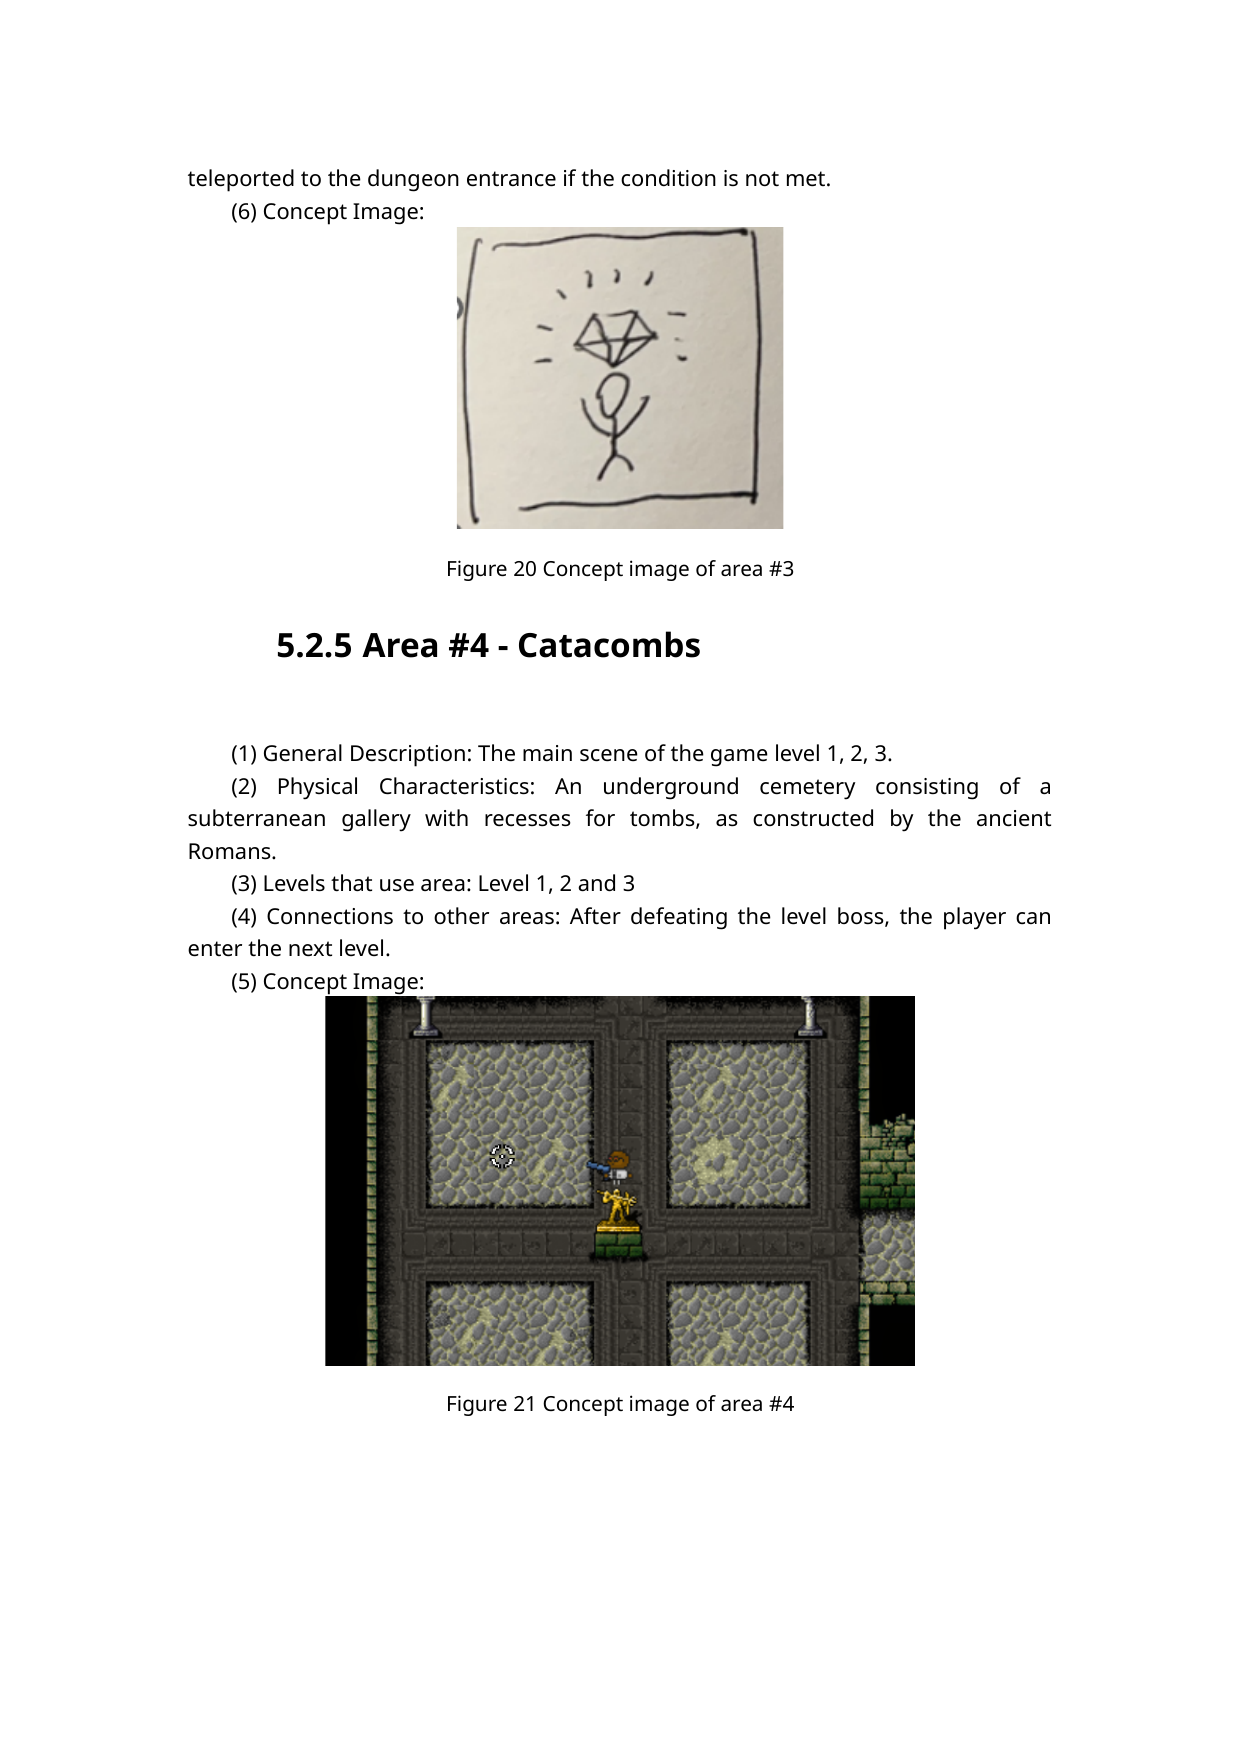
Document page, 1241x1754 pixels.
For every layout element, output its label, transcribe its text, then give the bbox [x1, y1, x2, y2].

subtitle Area #4 - Catacombs [276, 612, 1053, 677]
picture [456, 227, 784, 529]
text (3) Levels that use area: Level 1, 2 and 3 [187, 867, 1053, 899]
text (4) Connections to other areas: After defeating the level boss, the player can enter the next level. [187, 899, 1053, 964]
text (1) General Description: The main scene of the game level 1, 2, 3. [187, 737, 1053, 769]
text (5) Concept Image: [187, 964, 1053, 997]
picture [325, 996, 915, 1366]
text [187, 162, 1053, 194]
text (6) Concept Image: [187, 194, 1053, 227]
text (2) Physical Characteristics: An underground cemetery consisting of a subterranean gallery with recesses for tombs, as constructed by the ancient Romans. [187, 769, 1053, 867]
